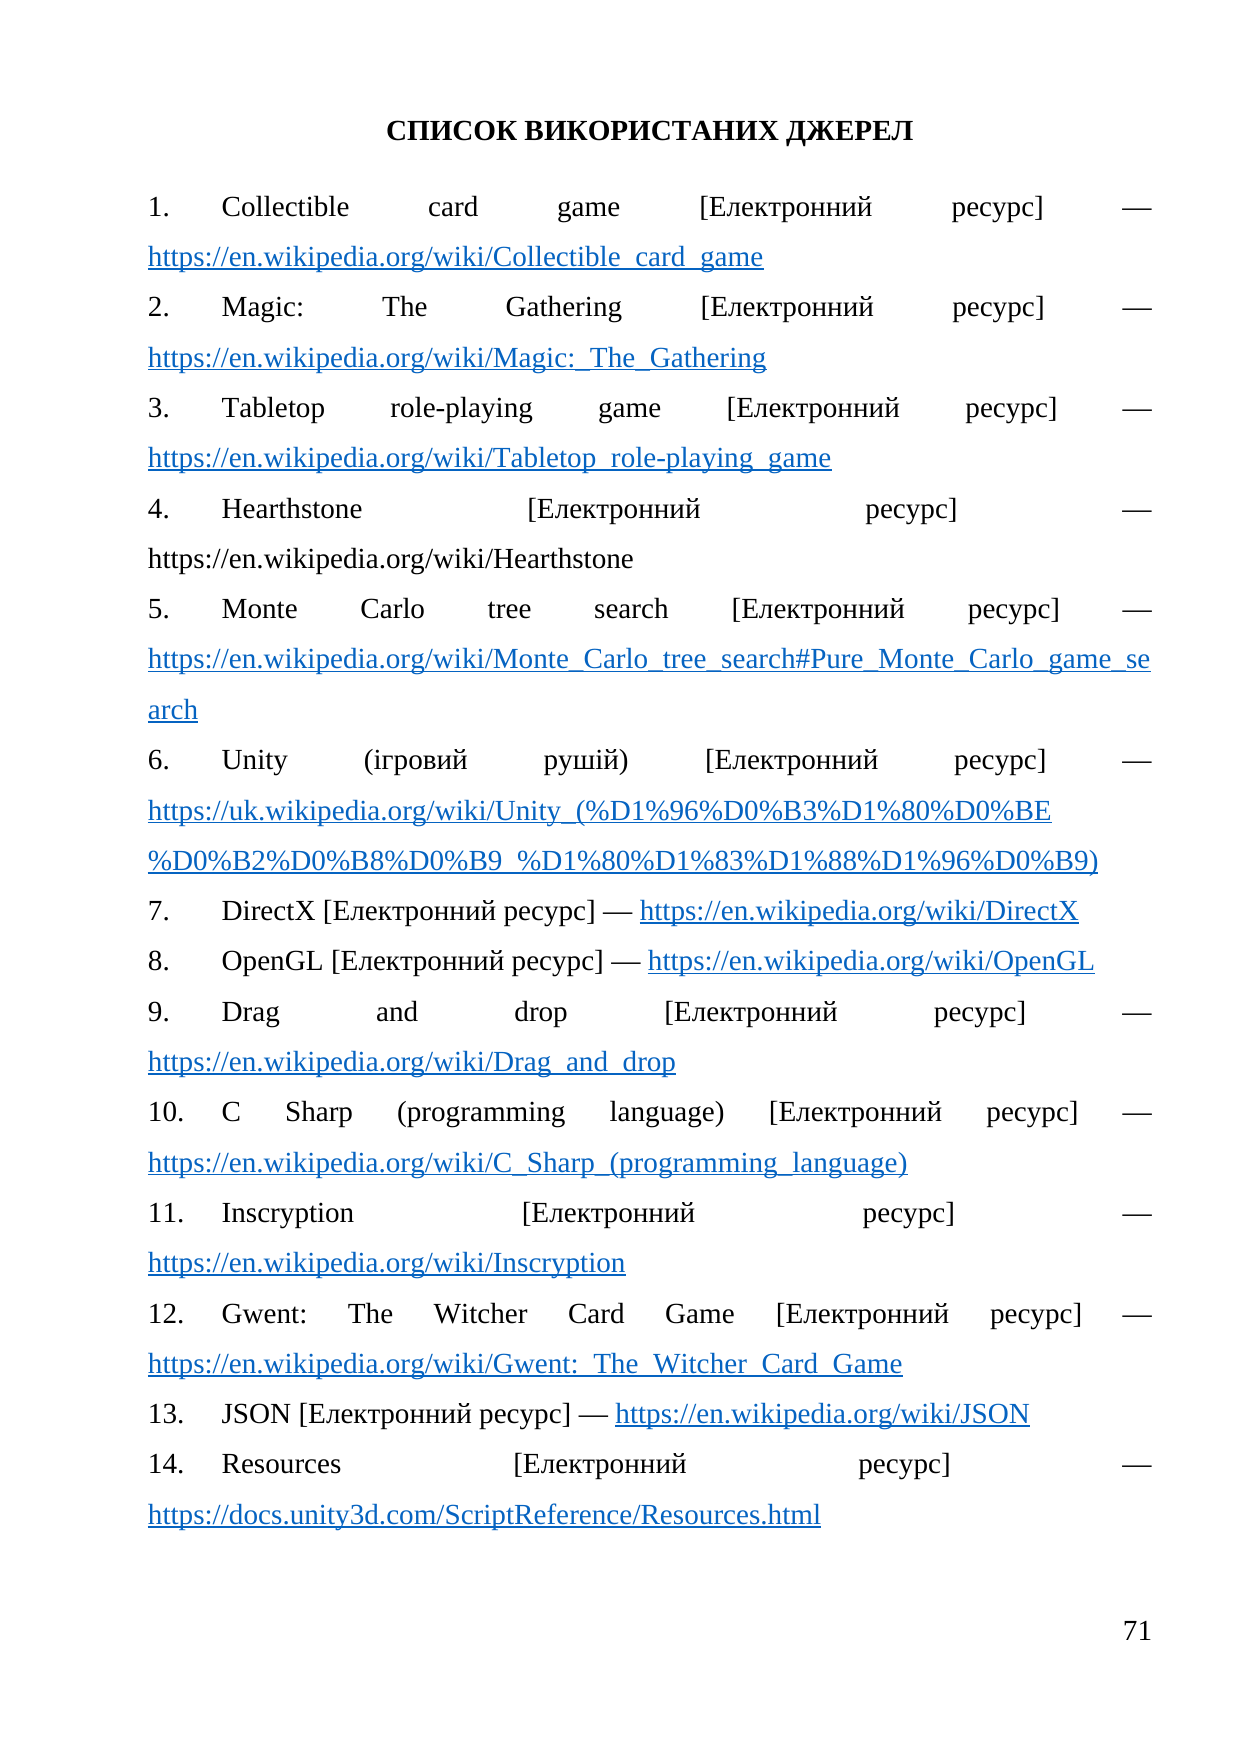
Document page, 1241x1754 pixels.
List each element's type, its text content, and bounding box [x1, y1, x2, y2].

list Drag and drop [Електронний ресурс] ― https://en.wikipedia.org/wiki/Drag_and_drop [148, 994, 1152, 1078]
list Monte Carlo tree search [Електронний ресурс] ― https://en.wikipedia.org/wiki/Monte_Carlo_tree_search#Pure_Monte_Carlo_game_search [148, 591, 1152, 726]
list Hearthstone [Електронний ресурс] ― https://en.wikipedia.org/wiki/Hearthstone [148, 491, 1152, 574]
list C Sharp (programming language) [Електронний ресурс] ― https://en.wikipedia.org/wiki/C_Sharp_(programming_language) [148, 1094, 1152, 1178]
list Unity (ігровий рушій) [Електронний ресурс] ― https://uk.wikipedia.org/wiki/Unity_(%D1%96%D0%B3%D1%80%D0%BE%D0%B2%D0%B8%D0%B9_%D1%80%D1%83%D1%88%D1%96%D0%B9) [148, 742, 1152, 876]
subtitle СПИСОК ВИКОРИСТАНИХ ДЖЕРЕЛ [148, 113, 1152, 147]
list Collectible card game [Електронний ресурс] ― https://en.wikipedia.org/wiki/Collectible_card_game [148, 189, 1152, 273]
list Magic: The Gathering [Електронний ресурс] ― https://en.wikipedia.org/wiki/Magic:_The_Gathering [148, 289, 1152, 373]
list Resources [Електронний ресурс] ― https://docs.unity3d.com/ScriptReference/Resources.html [148, 1447, 1152, 1531]
list JSON [Електронний ресурс] ― https://en.wikipedia.org/wiki/JSON [148, 1396, 1152, 1430]
list Tabletop role-playing game [Електронний ресурс] ― https://en.wikipedia.org/wiki/Tabletop_role-playing_game [148, 390, 1152, 474]
list OpenGL [Електронний ресурс] ― https://en.wikipedia.org/wiki/OpenGL [148, 943, 1152, 977]
list Gwent: The Witcher Card Game [Електронний ресурс] ― https://en.wikipedia.org/wiki/Gwent:_The_Witcher_Card_Game [148, 1296, 1152, 1379]
list DirectX [Електронний ресурс] ― https://en.wikipedia.org/wiki/DirectX [148, 893, 1152, 927]
list Inscryption [Електронний ресурс] ― https://en.wikipedia.org/wiki/Inscryption [148, 1195, 1152, 1279]
